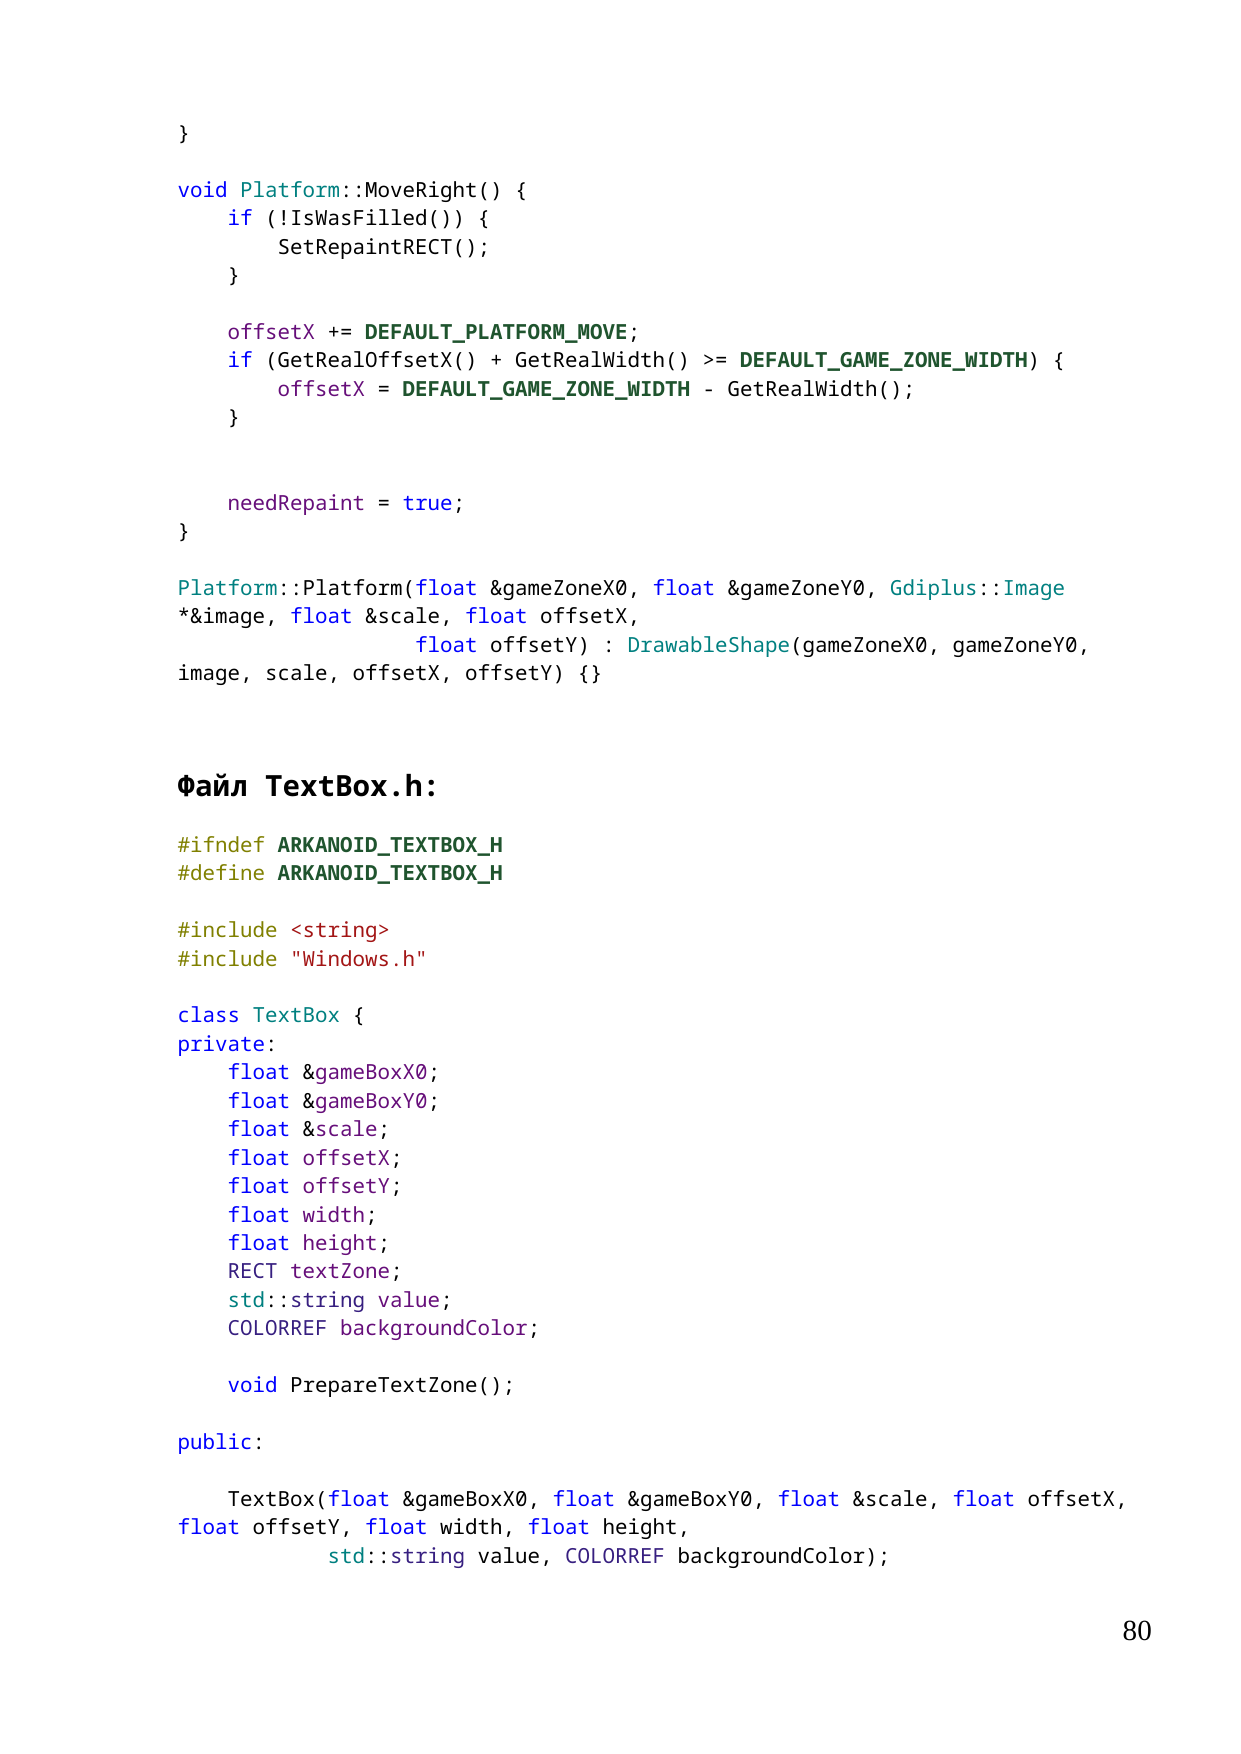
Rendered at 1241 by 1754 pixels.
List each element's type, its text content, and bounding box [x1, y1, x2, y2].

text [177, 830, 1152, 1598]
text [177, 118, 1152, 687]
text Файл TextBox.h: [177, 765, 1152, 805]
